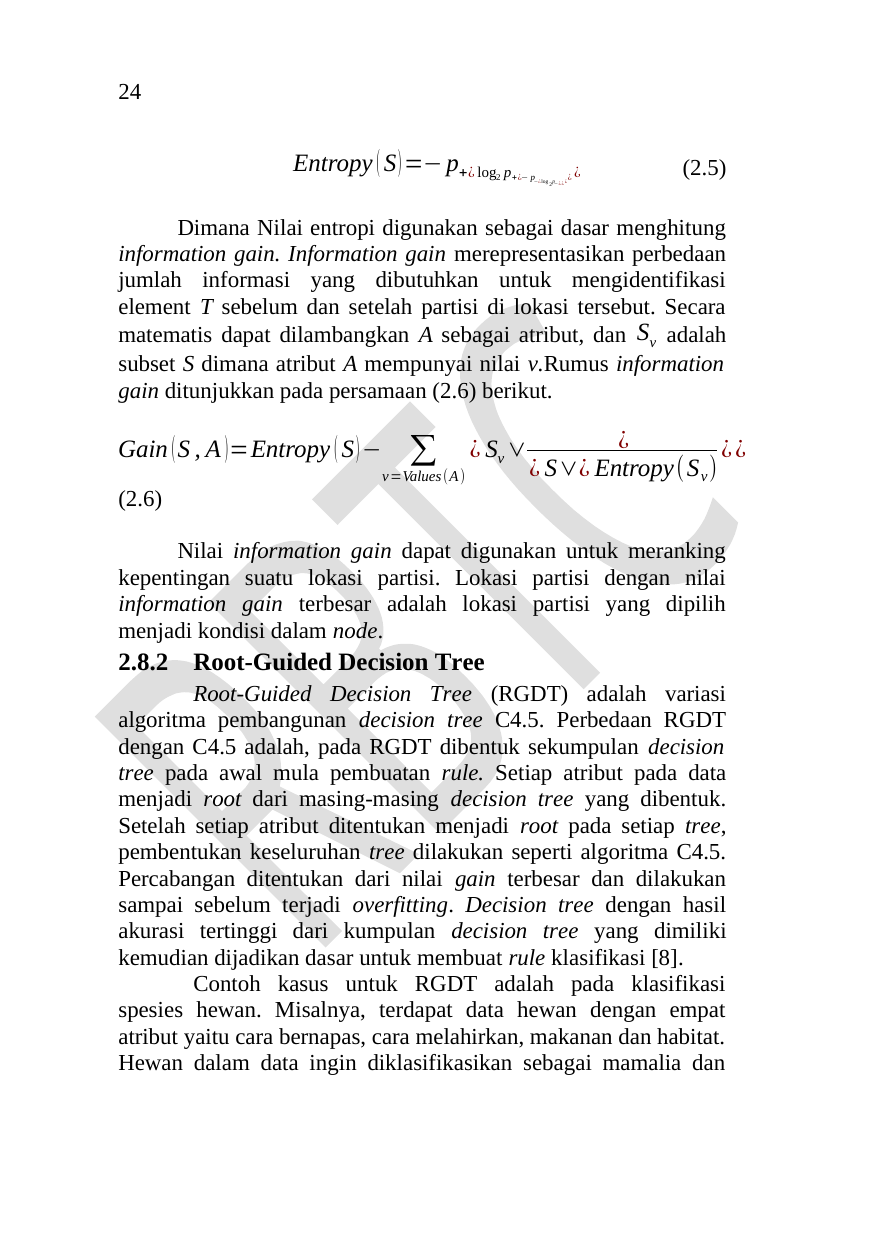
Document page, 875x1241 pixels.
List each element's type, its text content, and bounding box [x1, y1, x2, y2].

list Root-Guided Decision Tree (RGDT) adalah variasi algoritma pembangunan decision tree C4.5. Perbedaan RGDT dengan C4.5 adalah, pada RGDT dibentuk sekumpulan decision tree pada awal mula pembuatan rule. Setiap atribut pada data menjadi root dari masing-masing decision tree yang dibentuk. Setelah setiap atribut ditentukan menjadi root pada setiap tree, pembentukan keseluruhan tree dilakukan seperti algoritma C4.5. Percabangan ditentukan dari nilai gain terbesar dan dilakukan sampai sebelum terjadi overfitting. Decision tree dengan hasil akurasi tertinggi dari kumpulan decision tree yang dimiliki kemudian dijadikan dasar untuk membuat rule klasifikasi . [118, 680, 726, 970]
text Nilai information gain dapat digunakan untuk meranking kepentingan suatu lokasi partisi. Lokasi partisi dengan nilai information gain terbesar adalah lokasi partisi yang dipilih menjadi kondisi dalam node. [118, 538, 726, 643]
text (2.6) [118, 429, 726, 511]
text Dimana Nilai entropi digunakan sebagai dasar menghitung information gain. Information gain merepresentasikan perbedaan jumlah informasi yang dibutuhkan untuk mengidentifikasi element T sebelum dan setelah partisi di lokasi tersebut. Secara matematis dapat dilambangkan A sebagai atribut, dan adalah subset S dimana atribut A mempunyai nilai v.Rumus information gain ditunjukkan pada persamaan (2.6) berikut. [118, 214, 726, 403]
subtitle Root-Guided Decision Tree [118, 647, 726, 676]
text (2.5) [118, 148, 726, 187]
